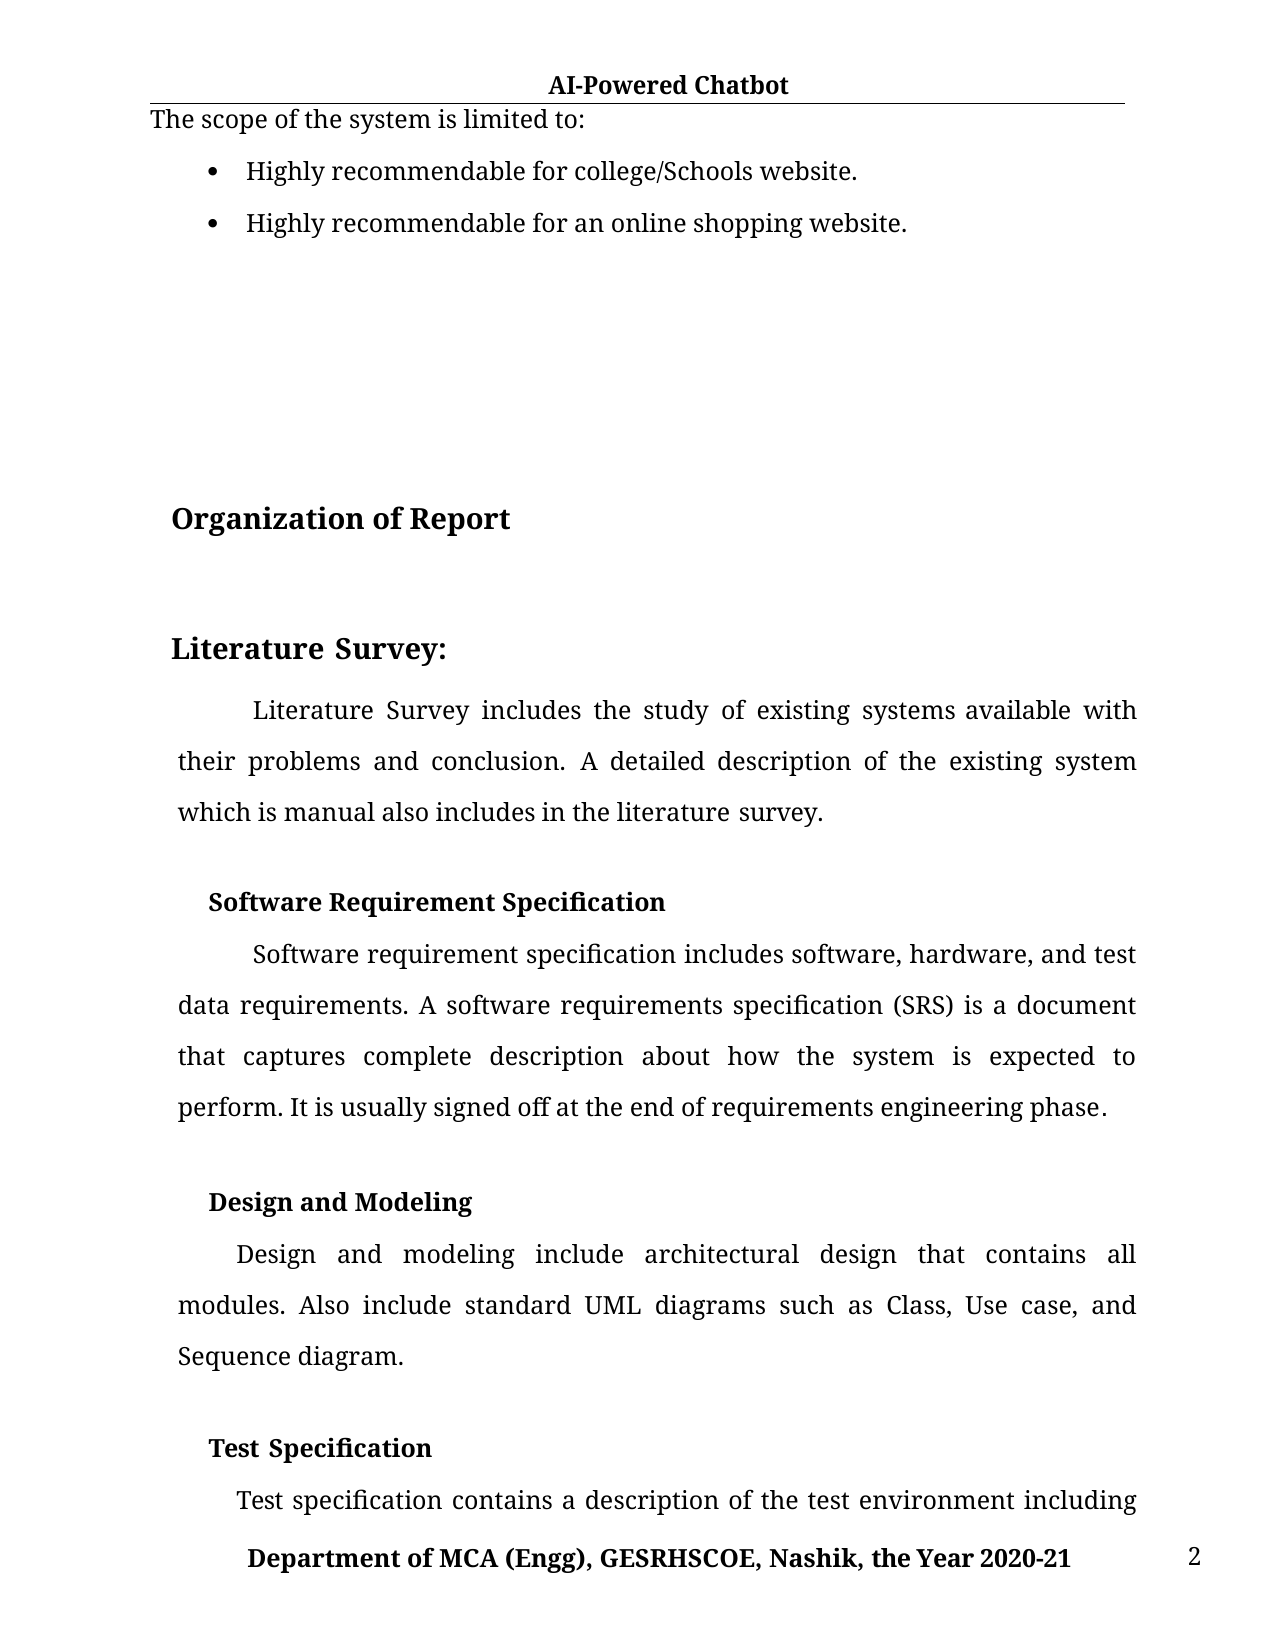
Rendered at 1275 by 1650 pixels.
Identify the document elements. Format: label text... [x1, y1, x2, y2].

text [178, 1483, 1137, 1517]
text Software requirement specification includes software, hardware, and test data requirements. A software requirements specification (SRS) is a document that captures complete description about how the system is expected to perform. It is usually signed off at the end of requirements engineering phase. [178, 1073, 1137, 1124]
list Highly recommendable for an online shopping website. [208, 206, 1137, 240]
subtitle Design and Modeling [178, 1184, 1275, 1218]
subtitle Software Requirement Specification [178, 885, 1275, 919]
list Highly recommendable for college/Schools website. [208, 154, 1137, 188]
text Software requirement specification includes software, hardware, and test data requirements. A software requirements specification (SRS) is a document that captures complete description about how the system is expected to perform. It is usually signed off at the end of requirements engineering phase. [178, 937, 1137, 1039]
text The scope of the system is limited to: [150, 102, 1137, 136]
text Design and modeling include architectural design that contains all modules. Also include standard UML diagrams such as Class, Use case, and Sequence diagram. [178, 1236, 1137, 1372]
subtitle Literature Survey: [150, 628, 1275, 668]
subtitle Organization of Report [150, 499, 1275, 538]
list Literature Survey includes the study of existing systems available with their problems and conclusion. A detailed description of the existing system which is manual also includes in the literature survey. [178, 693, 1137, 829]
subtitle Test Specification [178, 1431, 1275, 1465]
